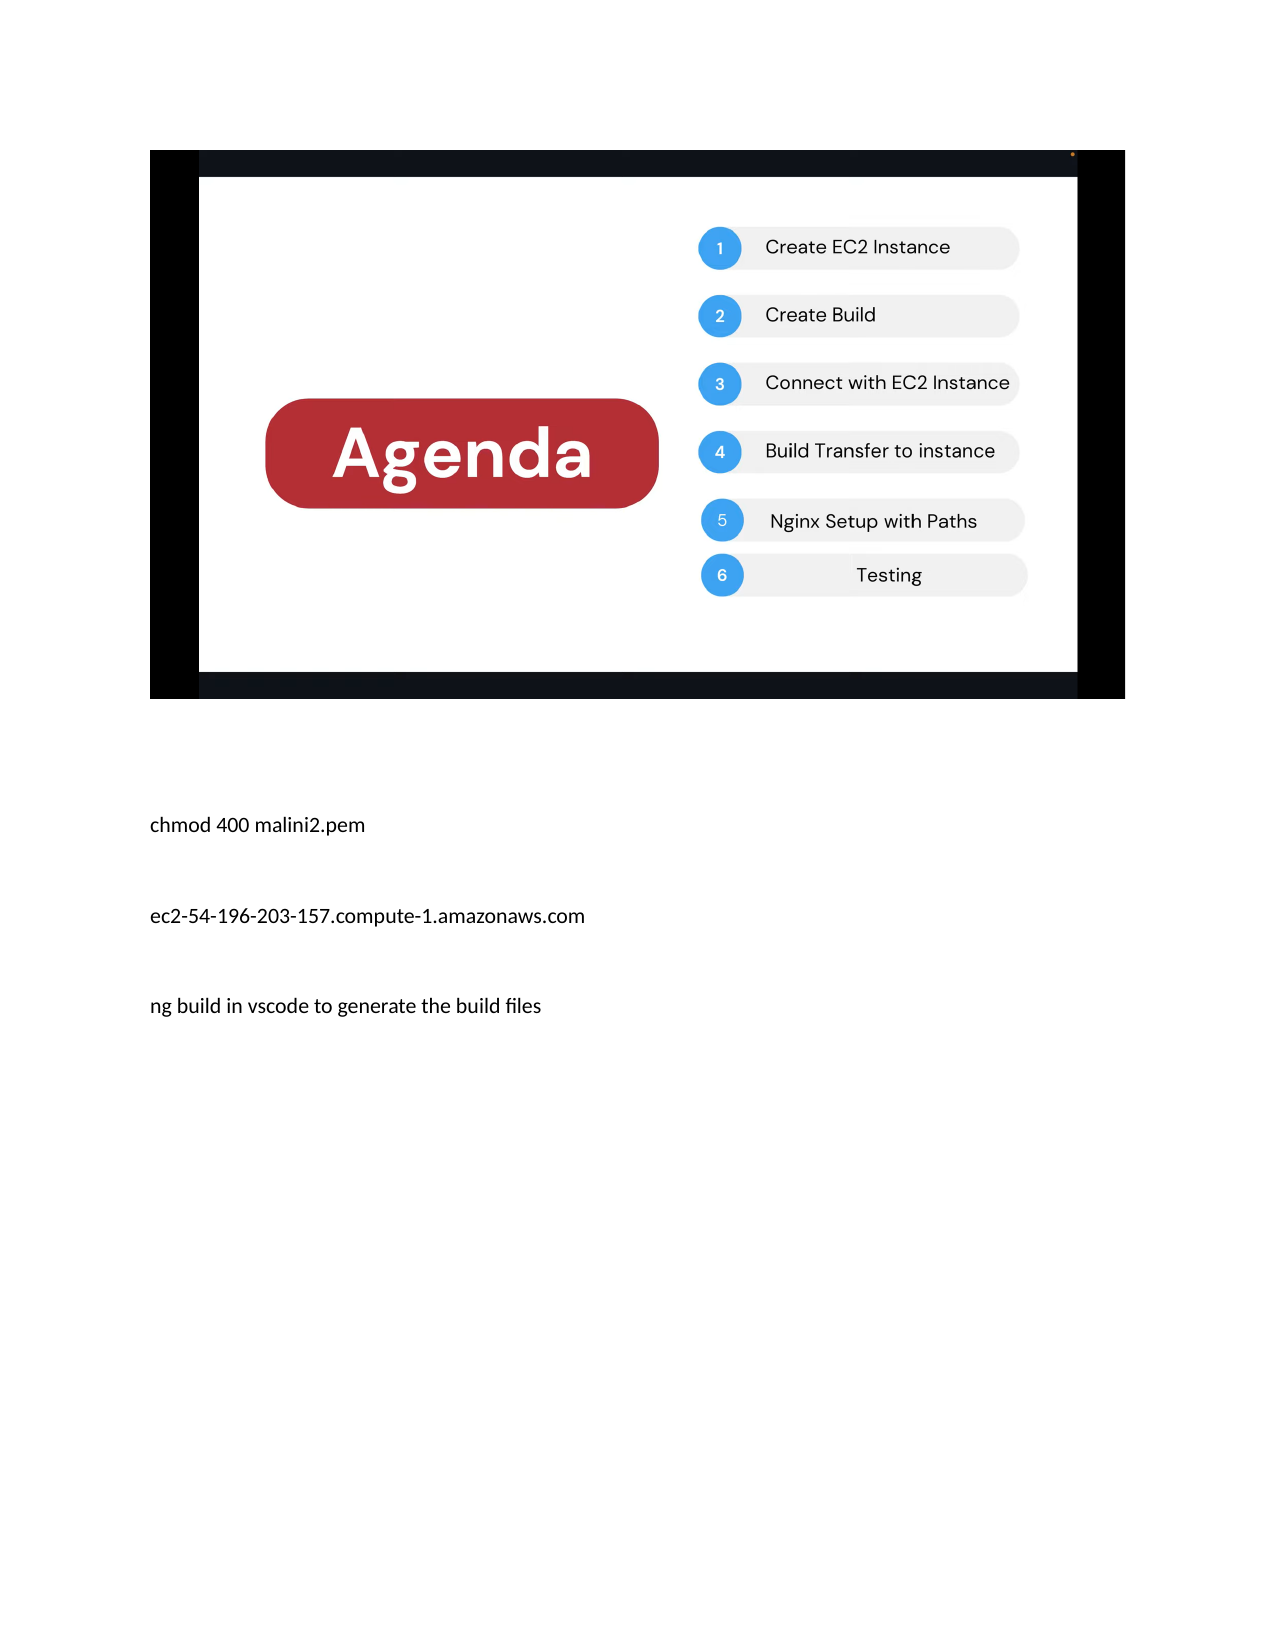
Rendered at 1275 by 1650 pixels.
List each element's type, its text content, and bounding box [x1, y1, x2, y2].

picture [150, 150, 1125, 699]
text ec2-54-196-203-157.compute-1.amazonaws.com [150, 902, 1125, 928]
text ng build in vscode to generate the build files [150, 993, 1125, 1019]
text chmod 400 malini2.pem [150, 811, 1125, 838]
